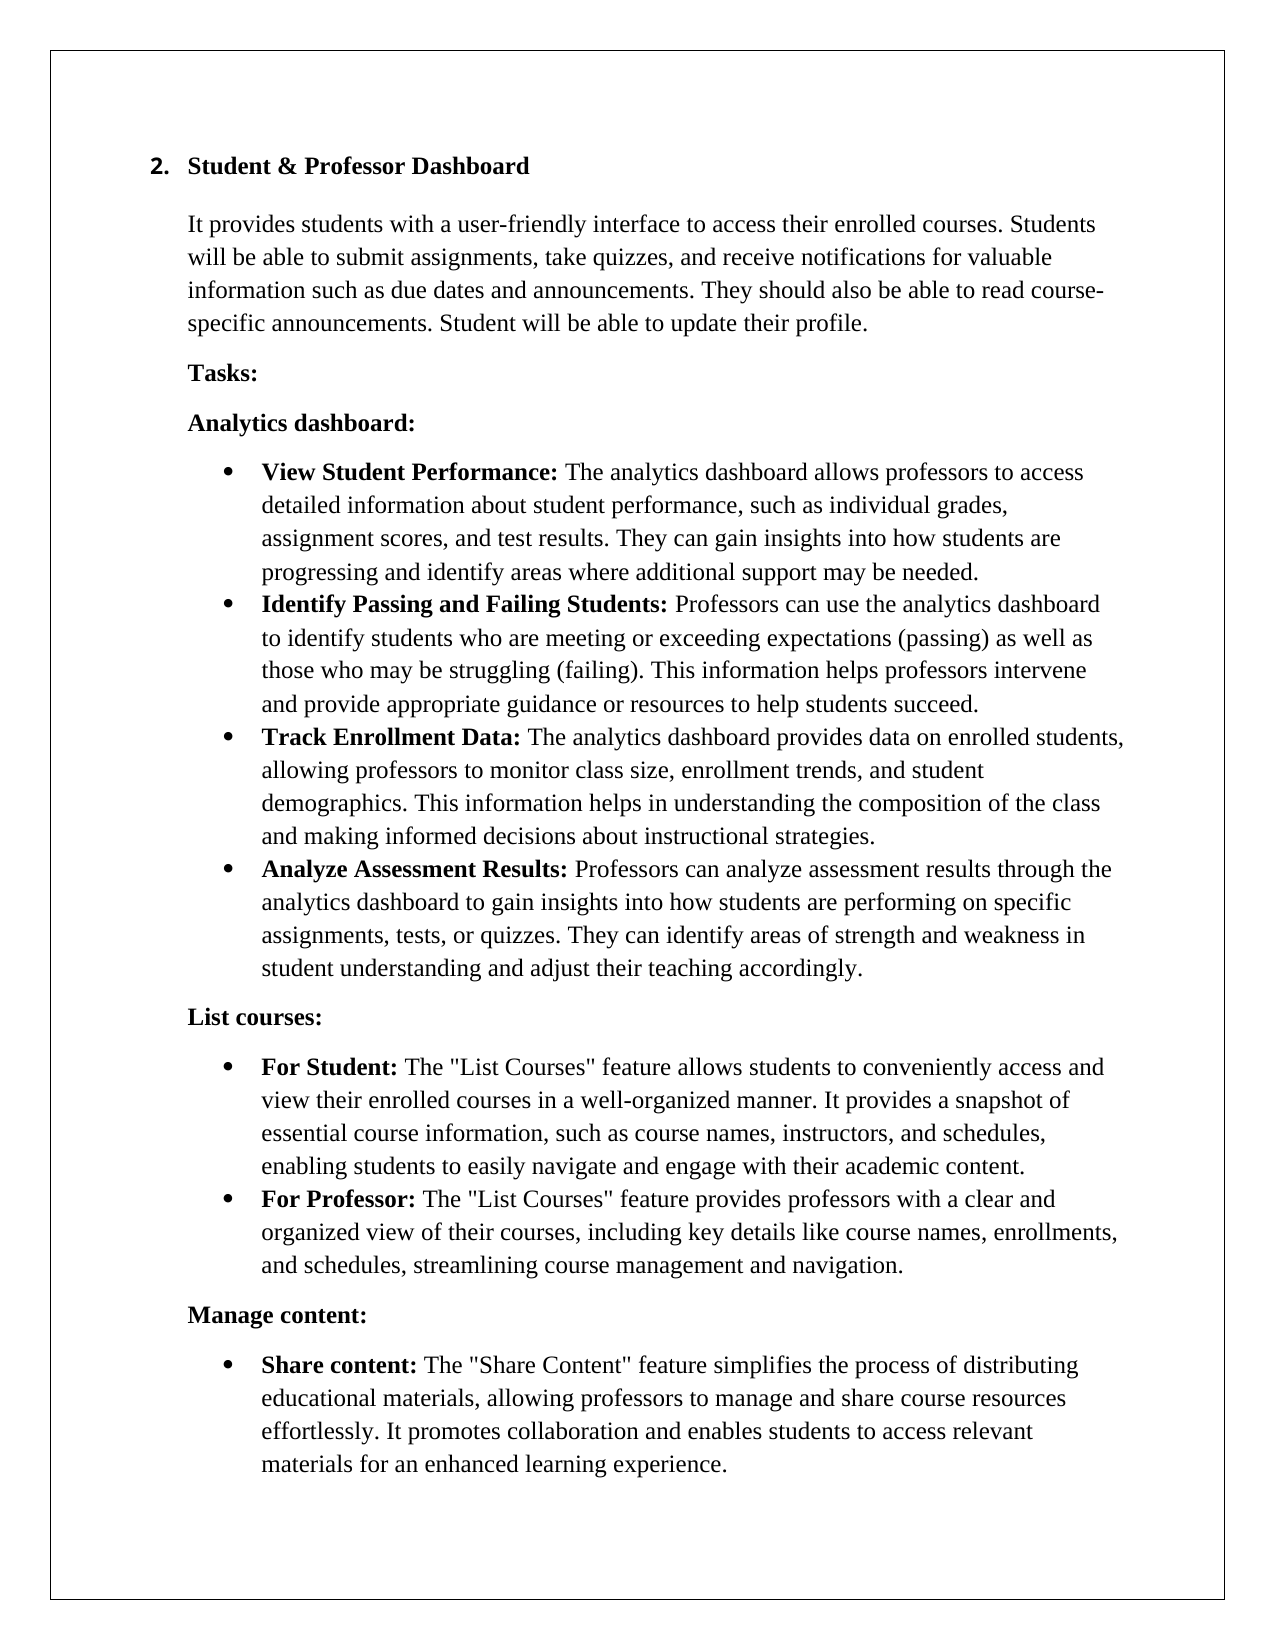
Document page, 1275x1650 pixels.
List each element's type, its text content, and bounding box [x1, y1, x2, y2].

list For Student: The "List Courses" feature allows students to conveniently access and view their enrolled courses in a well-organized manner. It provides a snapshot of essential course information, such as course names, instructors, and schedules, enabling students to easily navigate and engage with their academic content. [224, 1052, 1125, 1180]
subtitle Student & Professor Dashboard [150, 150, 1125, 181]
text Tasks: [187, 358, 1125, 387]
list Identify Passing and Failing Students: Professors can use the analytics dashboard to identify students who are meeting or exceeding expectations (passing) as well as those who may be struggling (failing). This information helps professors intervene and provide appropriate guidance or resources to help students succeed. [224, 589, 1125, 717]
text List courses: [187, 1002, 1125, 1031]
list For Professor: The "List Courses" feature provides professors with a clear and organized view of their courses, including key details like course names, enrollments, and schedules, streamlining course management and navigation. [224, 1184, 1125, 1279]
list Track Enrollment Data: The analytics dashboard provides data on enrolled students, allowing professors to monitor class size, enrollment trends, and student demographics. This information helps in understanding the composition of the class and making informed decisions about instructional strategies. [224, 722, 1125, 849]
list Share content: The "Share Content" feature simplifies the process of distributing educational materials, allowing professors to manage and share course resources effortlessly. It promotes collaboration and enables students to access relevant materials for an enhanced learning experience. [224, 1350, 1125, 1477]
list Analyze Assessment Results: Professors can analyze assessment results through the analytics dashboard to gain insights into how students are performing on specific assignments, tests, or quizzes. They can identify areas of strength and weakness in student understanding and adjust their teaching accordingly. [224, 854, 1125, 982]
list View Student Performance: The analytics dashboard allows professors to access detailed information about student performance, such as individual grades, assignment scores, and test results. They can gain insights into how students are progressing and identify areas where additional support may be needed. [224, 457, 1125, 585]
text Analytics dashboard: [187, 408, 1125, 437]
text It provides students with a user-friendly interface to access their enrolled courses. Students will be able to submit assignments, take quizzes, and receive notifications for valuable information such as due dates and announcements. They should also be able to read course-specific announcements. Student will be able to update their profile. [187, 209, 1125, 337]
text Manage content: [187, 1300, 1125, 1329]
